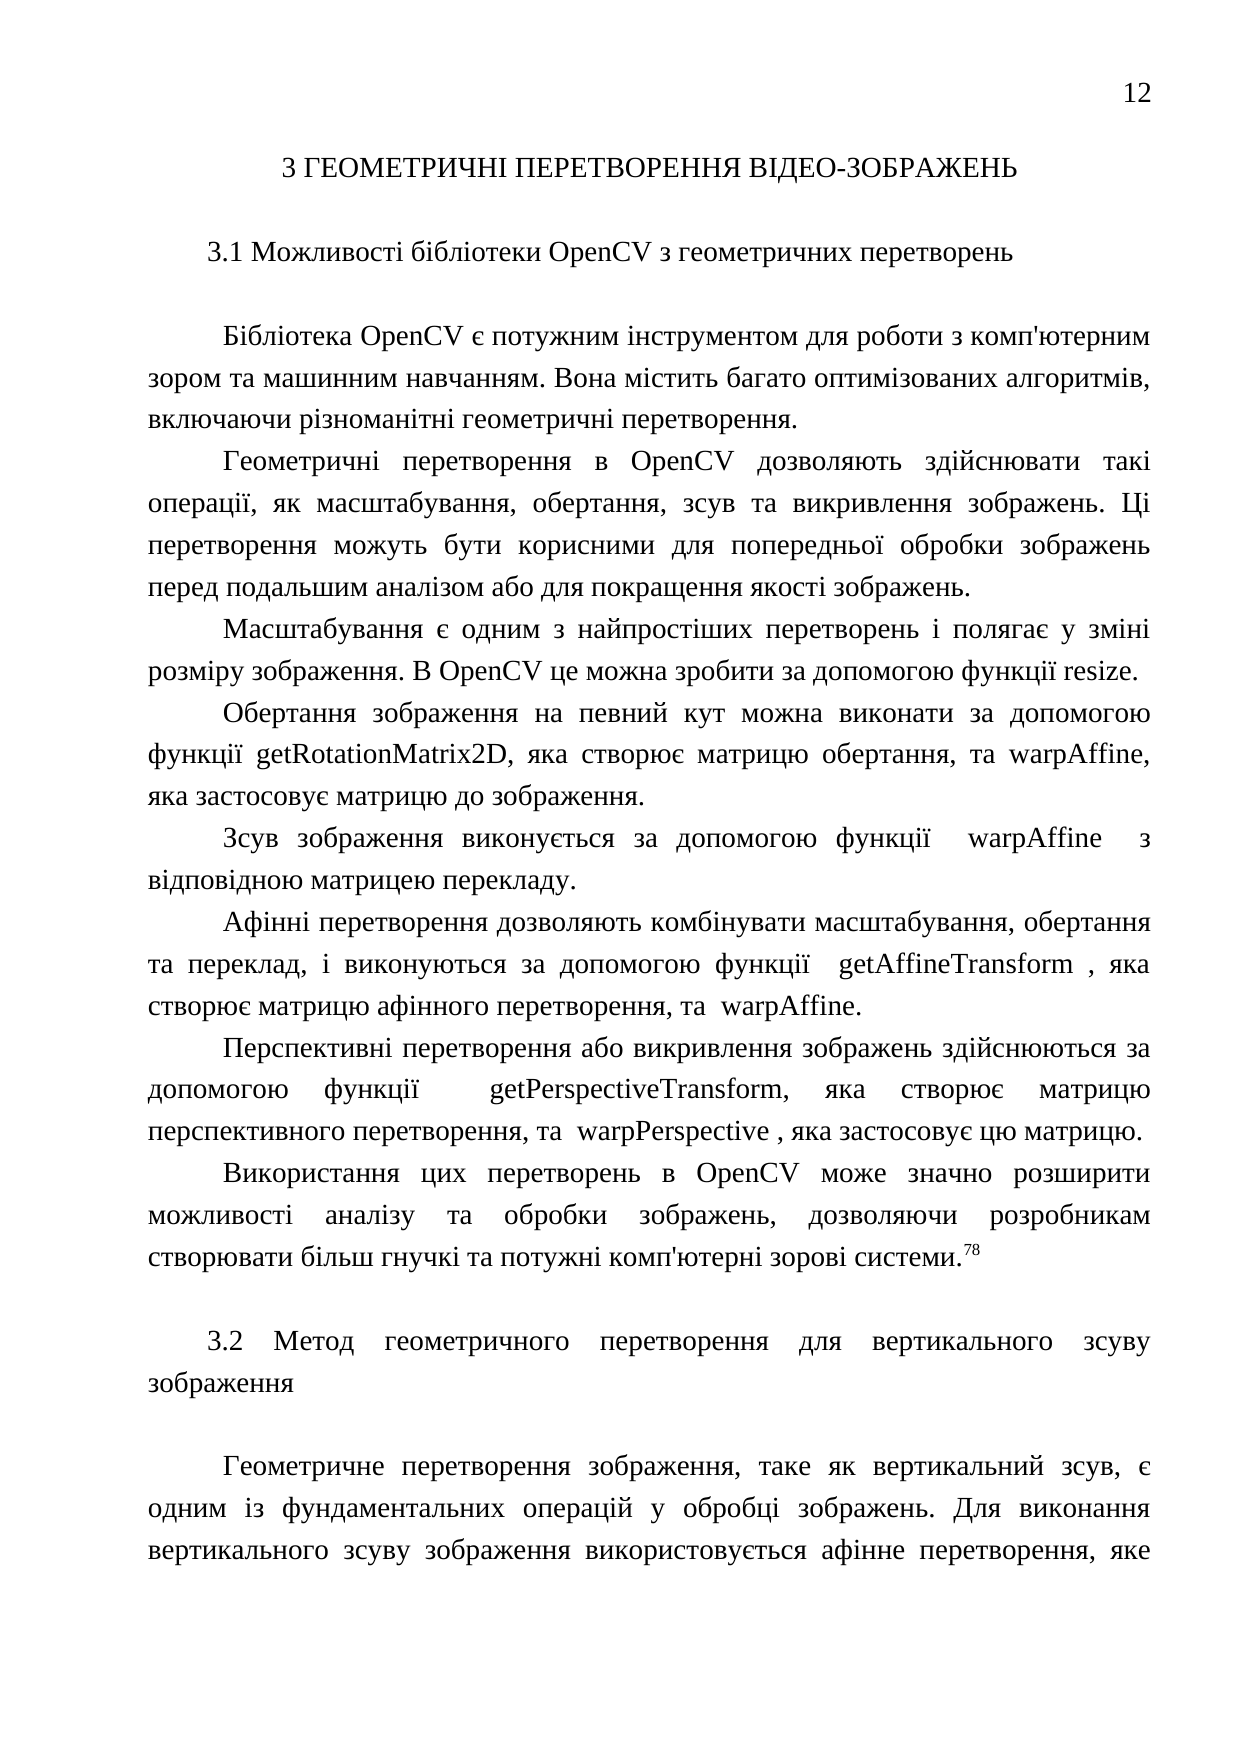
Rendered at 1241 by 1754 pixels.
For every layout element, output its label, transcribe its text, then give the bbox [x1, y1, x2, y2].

text Перспективні перетворення або викривлення зображень здійснюються за допомогою функції getPerspectiveTransform, яка створює матрицю перспективного перетворення, та warpPerspective , яка застосовує цю матрицю. [148, 1030, 1152, 1147]
text Обертання зображення на певний кут можна виконати за допомогою функції getRotationMatrix2D, яка створює матрицю обертання, та warpAffine, яка застосовує матрицю до зображення. [148, 695, 1152, 812]
subtitle 3.1 Можливості бібліотеки OpenCV з геометричних перетворень [148, 234, 1152, 268]
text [148, 1448, 1152, 1566]
text Геометричні перетворення в OpenCV дозволяють здійснювати такі операції, як масштабування, обертання, зсув та викривлення зображень. Ці перетворення можуть бути корисними для попередньої обробки зображень перед подальшим аналізом або для покращення якості зображень. [148, 443, 1152, 603]
subtitle 3.2 Метод геометричного перетворення для вертикального зсуву зображення [148, 1323, 1152, 1398]
text Зсув зображення виконується за допомогою функції warpAffine з відповідною матрицею перекладу. [148, 820, 1152, 896]
text Використання цих перетворень в OpenCV може значно розширити можливості аналізу та обробки зображень, дозволяючи розробникам створювати більш гнучкі та потужні комп'ютерні зорові системи.78 [148, 1155, 1152, 1273]
subtitle 3 Геометричні перетворення відео-зображень [148, 150, 1152, 184]
text Масштабування є одним з найпростіших перетворень і полягає у зміні розміру зображення. В OpenCV це можна зробити за допомогою функції resize. [148, 611, 1152, 686]
text Бібліотека OpenCV є потужним інструментом для роботи з комп'ютерним зором та машинним навчанням. Вона містить багато оптимізованих алгоритмів, включаючи різноманітні геометричні перетворення. [148, 318, 1152, 435]
text Афінні перетворення дозволяють комбінувати масштабування, обертання та переклад, і виконуються за допомогою функції getAffineTransform , яка створює матрицю афінного перетворення, та warpAffine. [148, 904, 1152, 1021]
